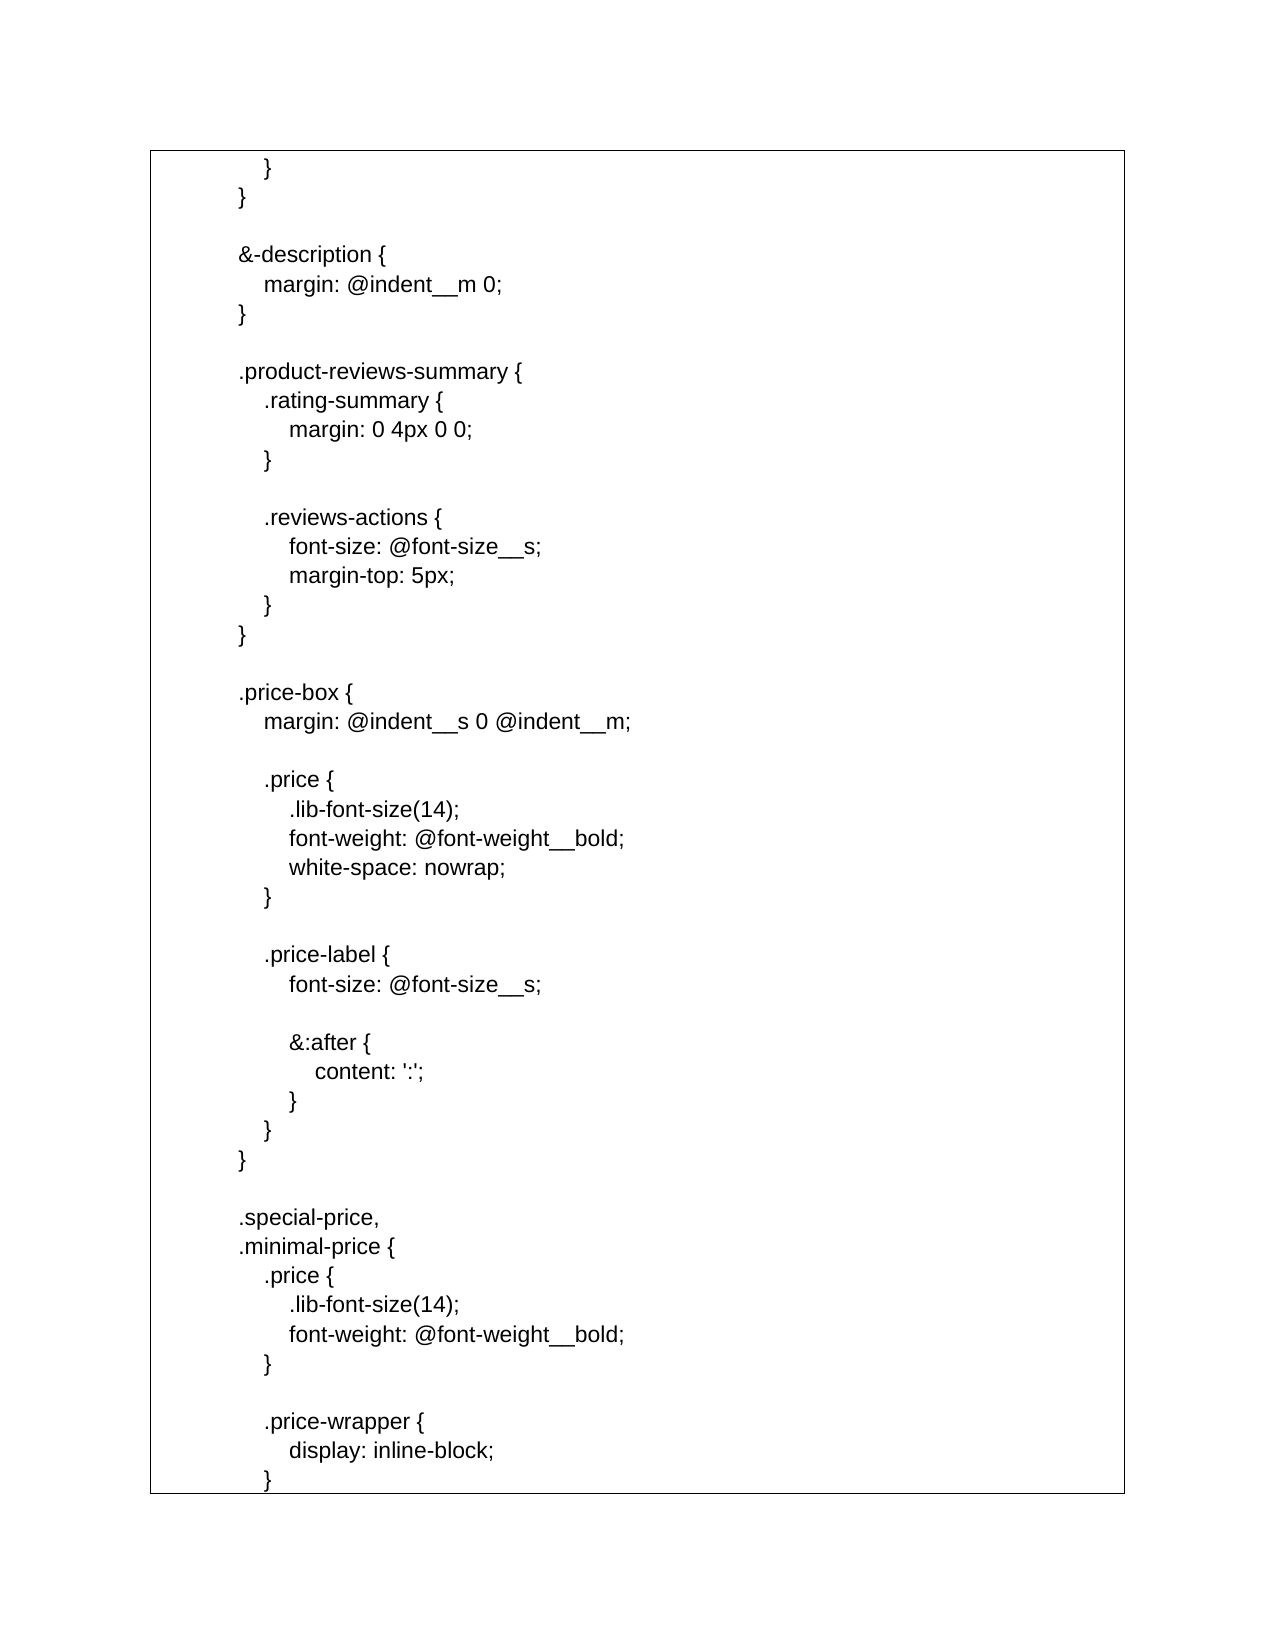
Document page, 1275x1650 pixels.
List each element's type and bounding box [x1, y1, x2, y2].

table_header [151, 151, 1124, 1493]
